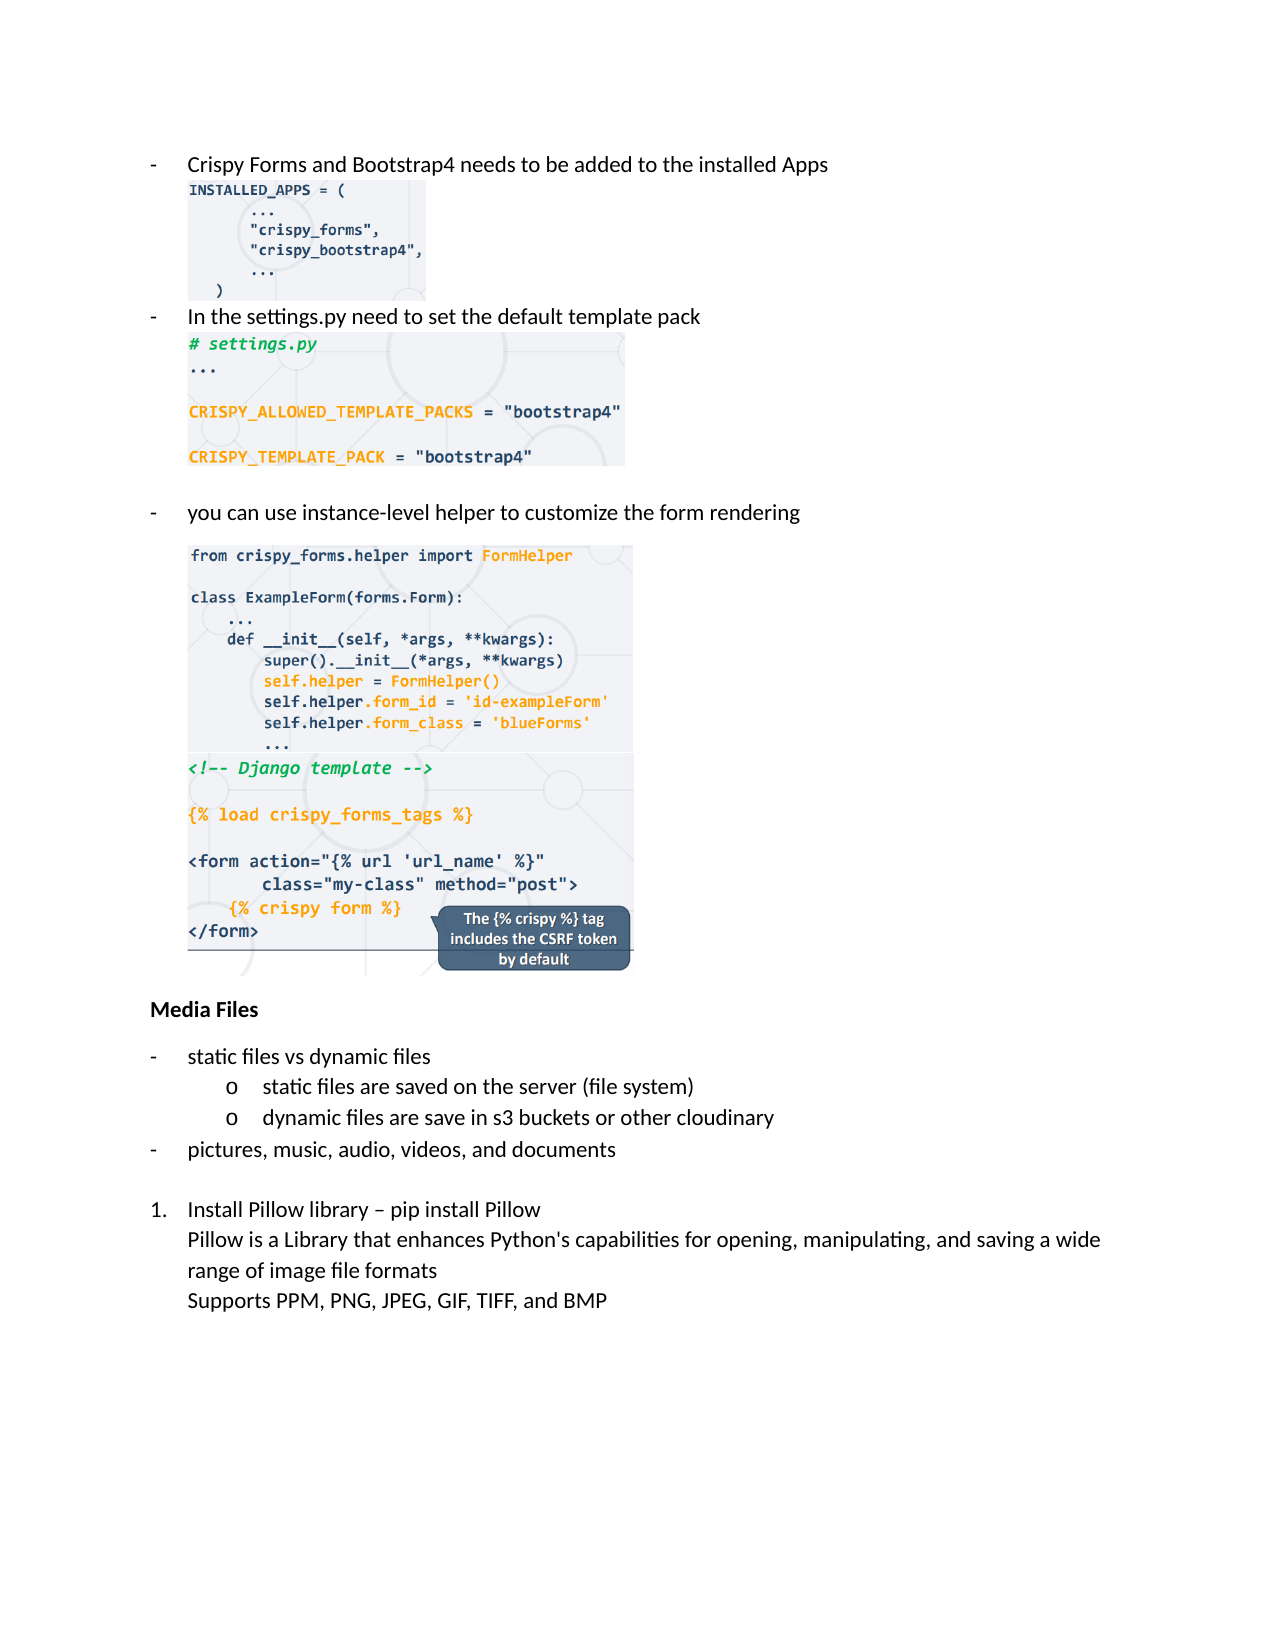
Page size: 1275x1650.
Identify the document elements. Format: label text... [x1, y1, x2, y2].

text Media Files [150, 995, 1125, 1023]
list Crispy Forms and Bootstrap4 needs to be added to the installed Apps [150, 150, 1125, 300]
list Install Pillow library – pip install Pillow Pillow is a Library that enhances Python's capabilities for opening, manipulating, and saving a wide range of image file formats Supports PPM, PNG, JPEG, GIF, TIFF, and BMP [150, 1195, 1125, 1314]
list static files vs dynamic files [150, 1042, 1125, 1070]
picture [187, 545, 633, 752]
picture [187, 180, 426, 301]
list static files are saved on the server (file system) [225, 1072, 1125, 1101]
picture [187, 332, 625, 466]
list pictures, music, audio, videos, and documents [150, 1135, 1125, 1193]
picture [187, 753, 634, 976]
list dynamic files are save in s3 buckets or other cloudinary [225, 1103, 1125, 1133]
list you can use instance-level helper to customize the form rendering [150, 498, 1125, 526]
